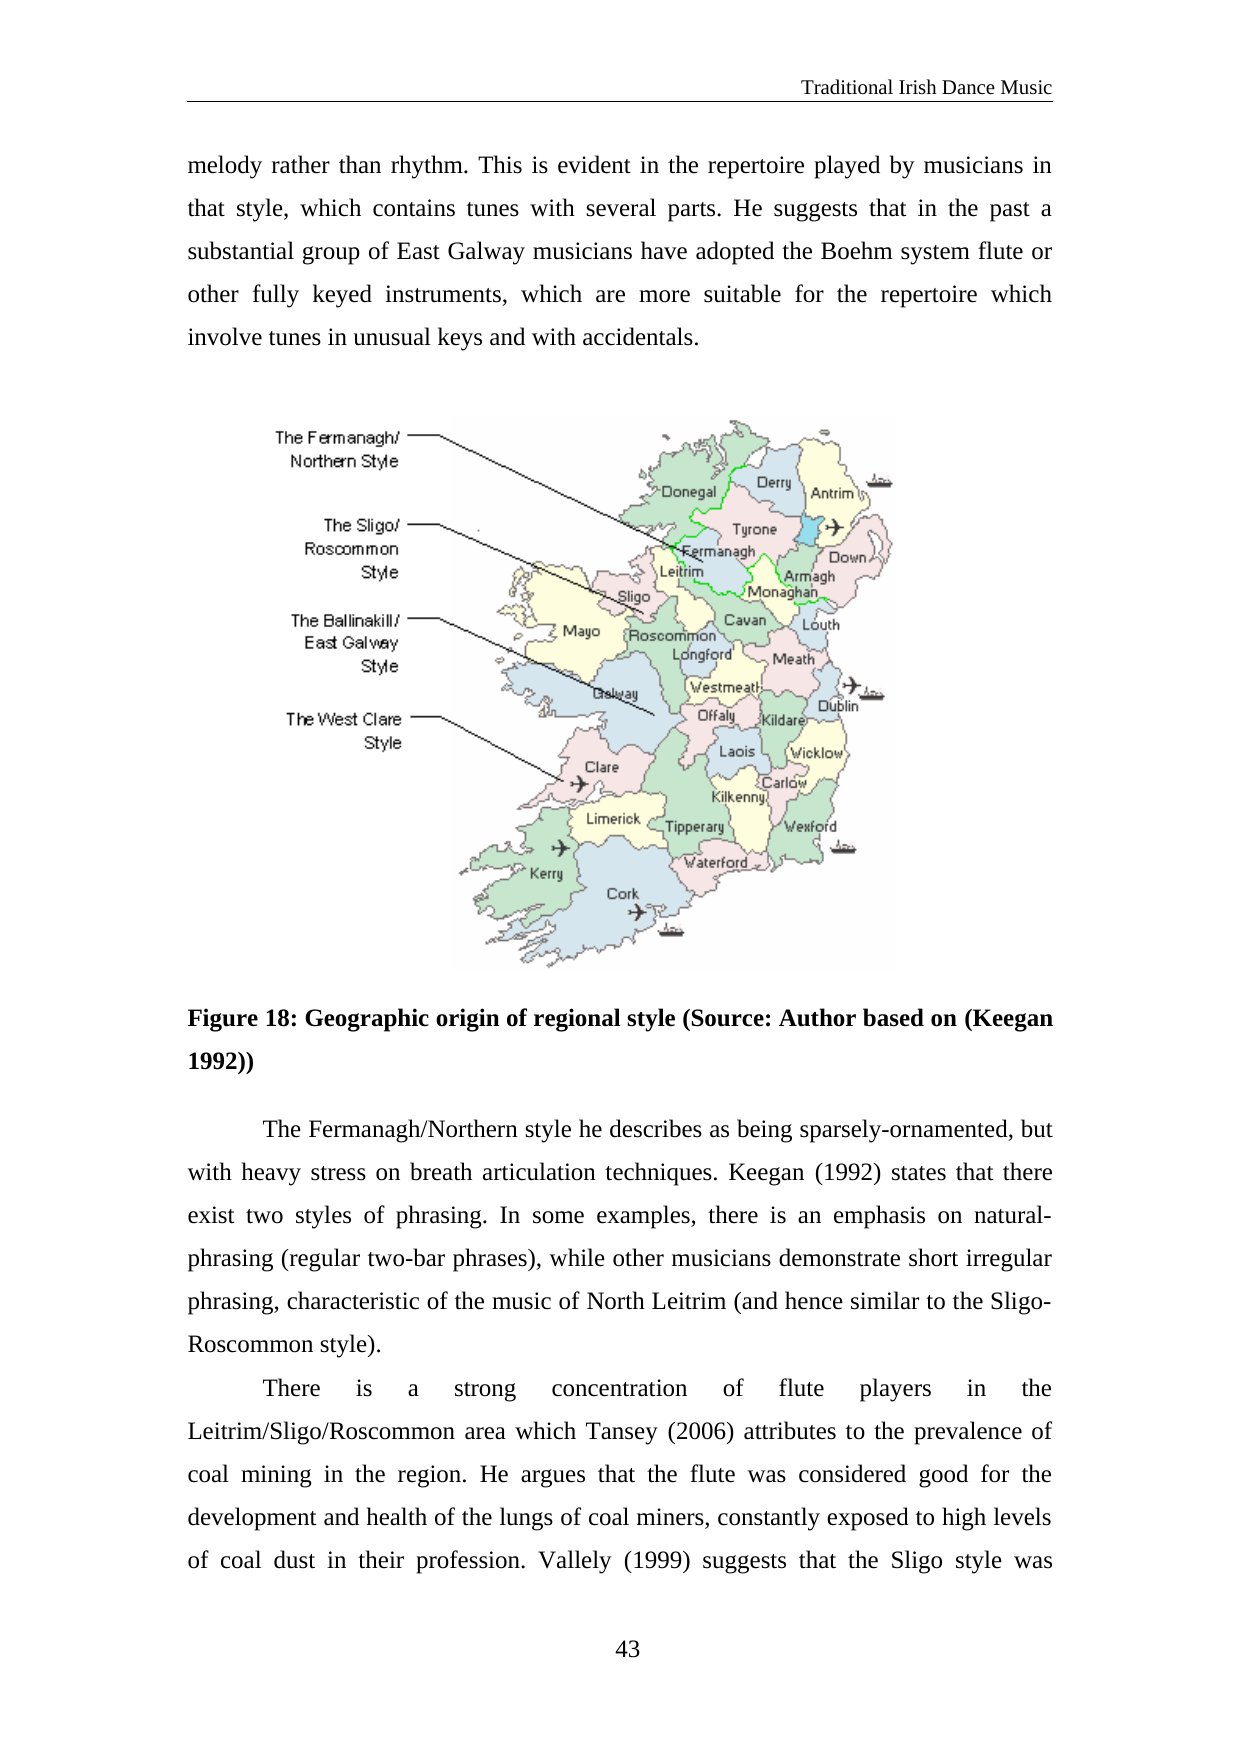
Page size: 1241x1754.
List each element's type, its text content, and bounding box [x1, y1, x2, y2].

text The Fermanagh/Northern style he describes as being sparsely-ornamented, but with heavy stress on breath articulation techniques. Keegan (1992) states that there exist two styles of phrasing. In some examples, there is an emphasis on natural-phrasing (regular two-bar phrases), while other musicians demonstrate short irregular phrasing, characteristic of the music of North Leitrim (and hence similar to the Sligo-Roscommon style). [187, 1114, 1053, 1358]
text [187, 1373, 1053, 1574]
picture [262, 408, 899, 976]
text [187, 150, 1053, 351]
